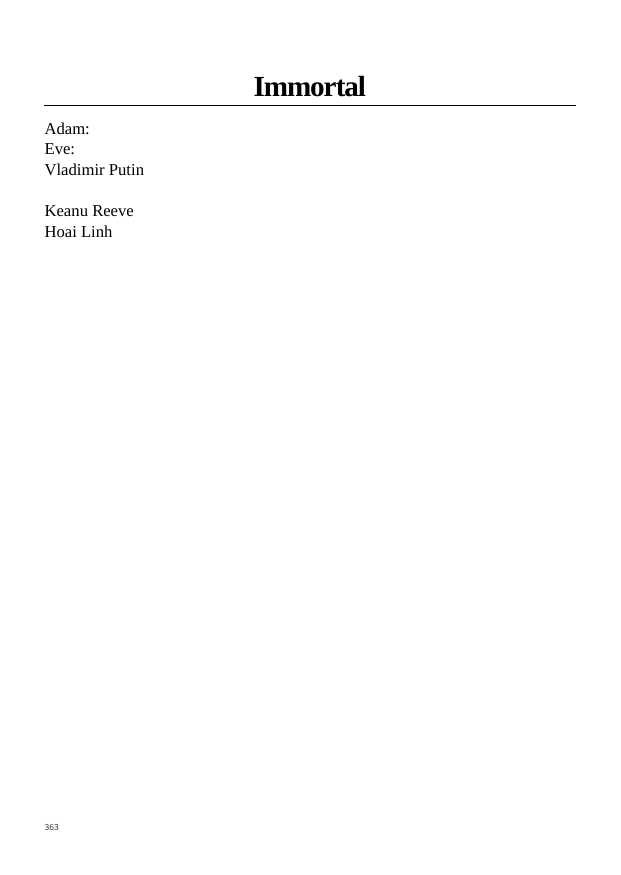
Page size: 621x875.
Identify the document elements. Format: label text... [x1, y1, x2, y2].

subtitle Immortal [44, 69, 576, 105]
text Hoai Linh [44, 222, 576, 241]
text Keanu Reeve [44, 201, 576, 220]
text Vladimir Putin [44, 160, 576, 179]
text Adam: [44, 118, 576, 138]
text Eve: [44, 139, 576, 158]
